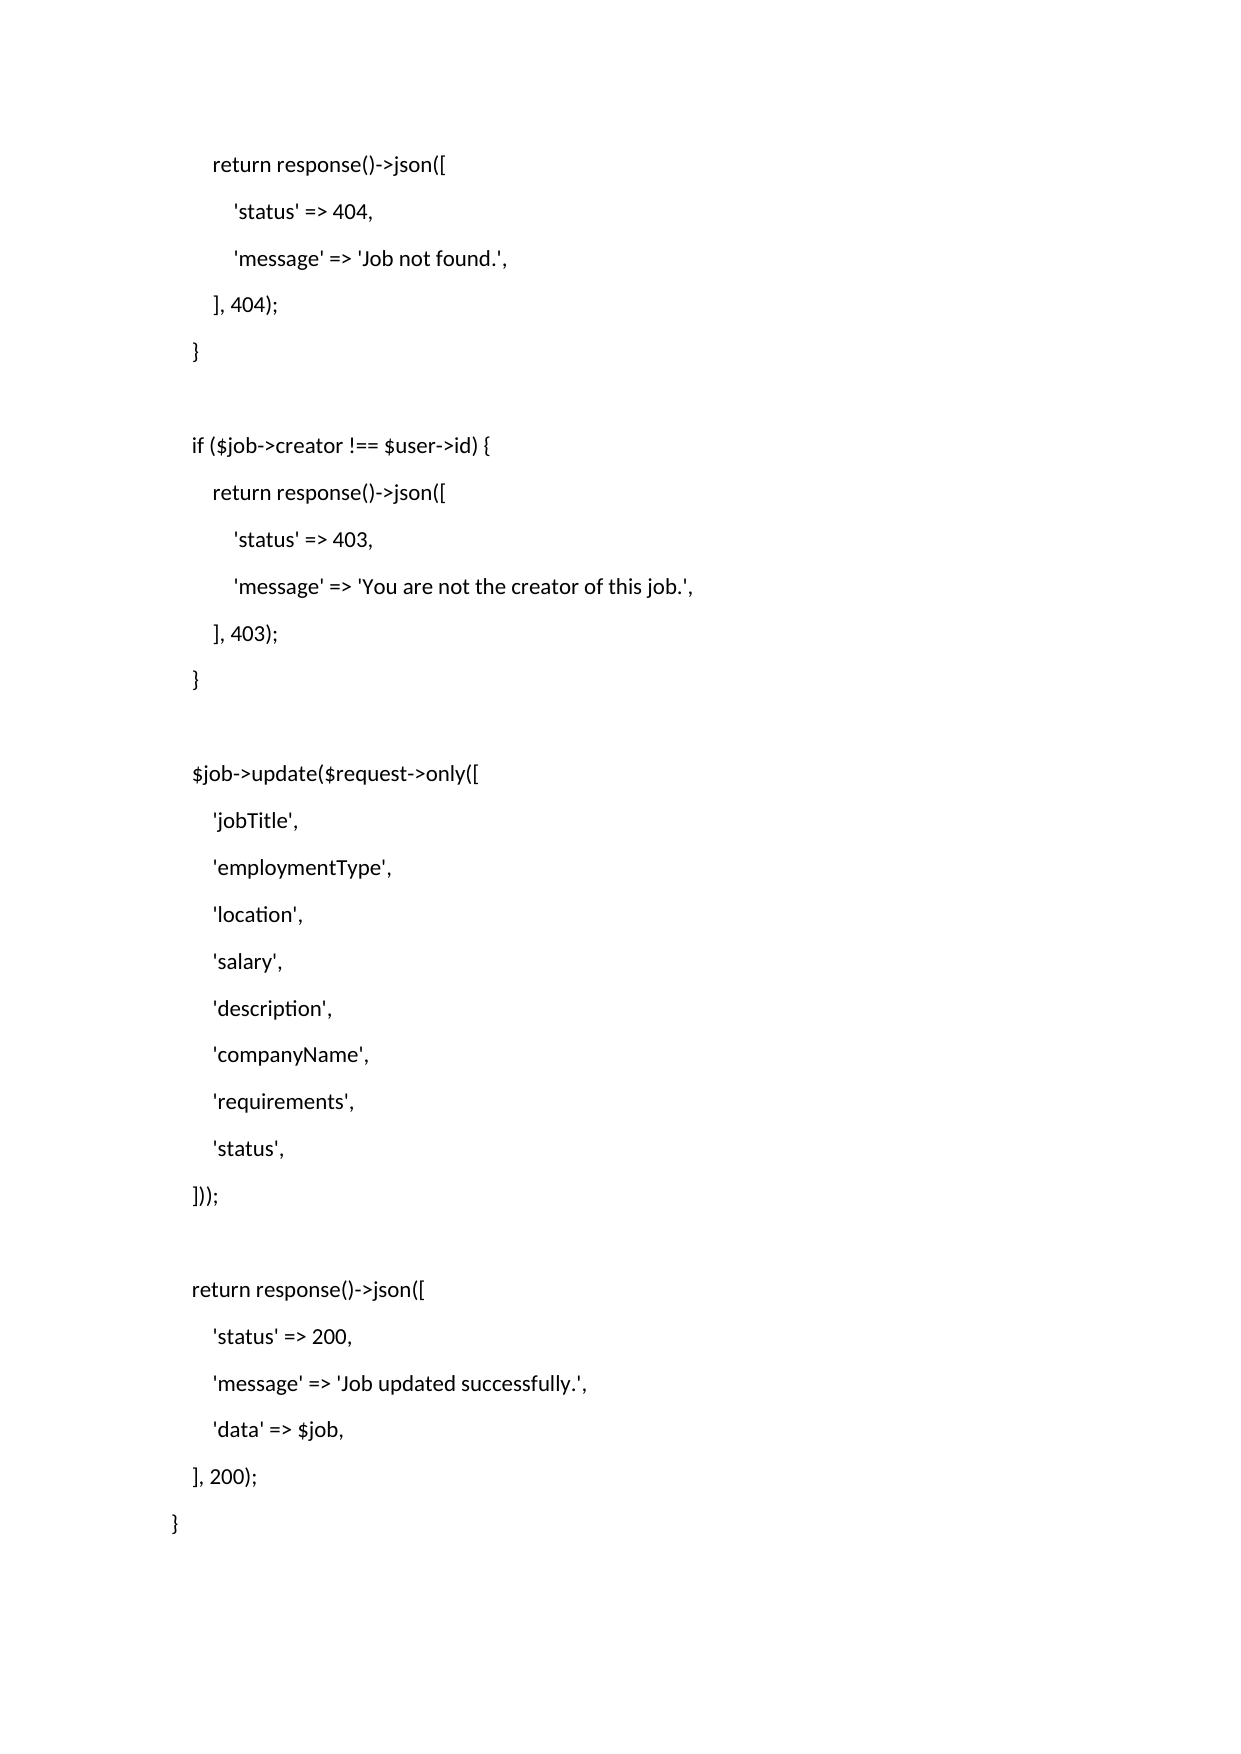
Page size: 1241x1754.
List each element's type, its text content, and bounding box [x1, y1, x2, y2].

text 'data' => $job, [150, 1416, 1090, 1444]
text ], 200); [150, 1462, 1090, 1491]
text } [150, 337, 1090, 366]
text $job->update($request->only([ [150, 759, 1090, 787]
text } [150, 666, 1090, 694]
text 'jobTitle', [150, 806, 1090, 834]
text 'status' => 403, [150, 525, 1090, 553]
text 'message' => 'Job not found.', [150, 244, 1090, 272]
text 'salary', [150, 947, 1090, 975]
text 'location', [150, 900, 1090, 928]
text ], 403); [150, 619, 1090, 647]
text ], 404); [150, 291, 1090, 319]
text 'status', [150, 1134, 1090, 1162]
text ])); [150, 1181, 1090, 1209]
text 'employmentType', [150, 853, 1090, 881]
text 'status' => 404, [150, 197, 1090, 225]
text 'status' => 200, [150, 1322, 1090, 1350]
text if ($job->creator !== $user->id) { [150, 431, 1090, 459]
text return response()->json([ [150, 150, 1090, 178]
text 'message' => 'Job updated successfully.', [150, 1369, 1090, 1397]
text return response()->json([ [150, 1275, 1090, 1303]
text 'description', [150, 994, 1090, 1022]
text 'requirements', [150, 1087, 1090, 1116]
text 'companyName', [150, 1041, 1090, 1069]
text 'message' => 'You are not the creator of this job.', [150, 572, 1090, 600]
text return response()->json([ [150, 478, 1090, 506]
text } [150, 1509, 1090, 1537]
